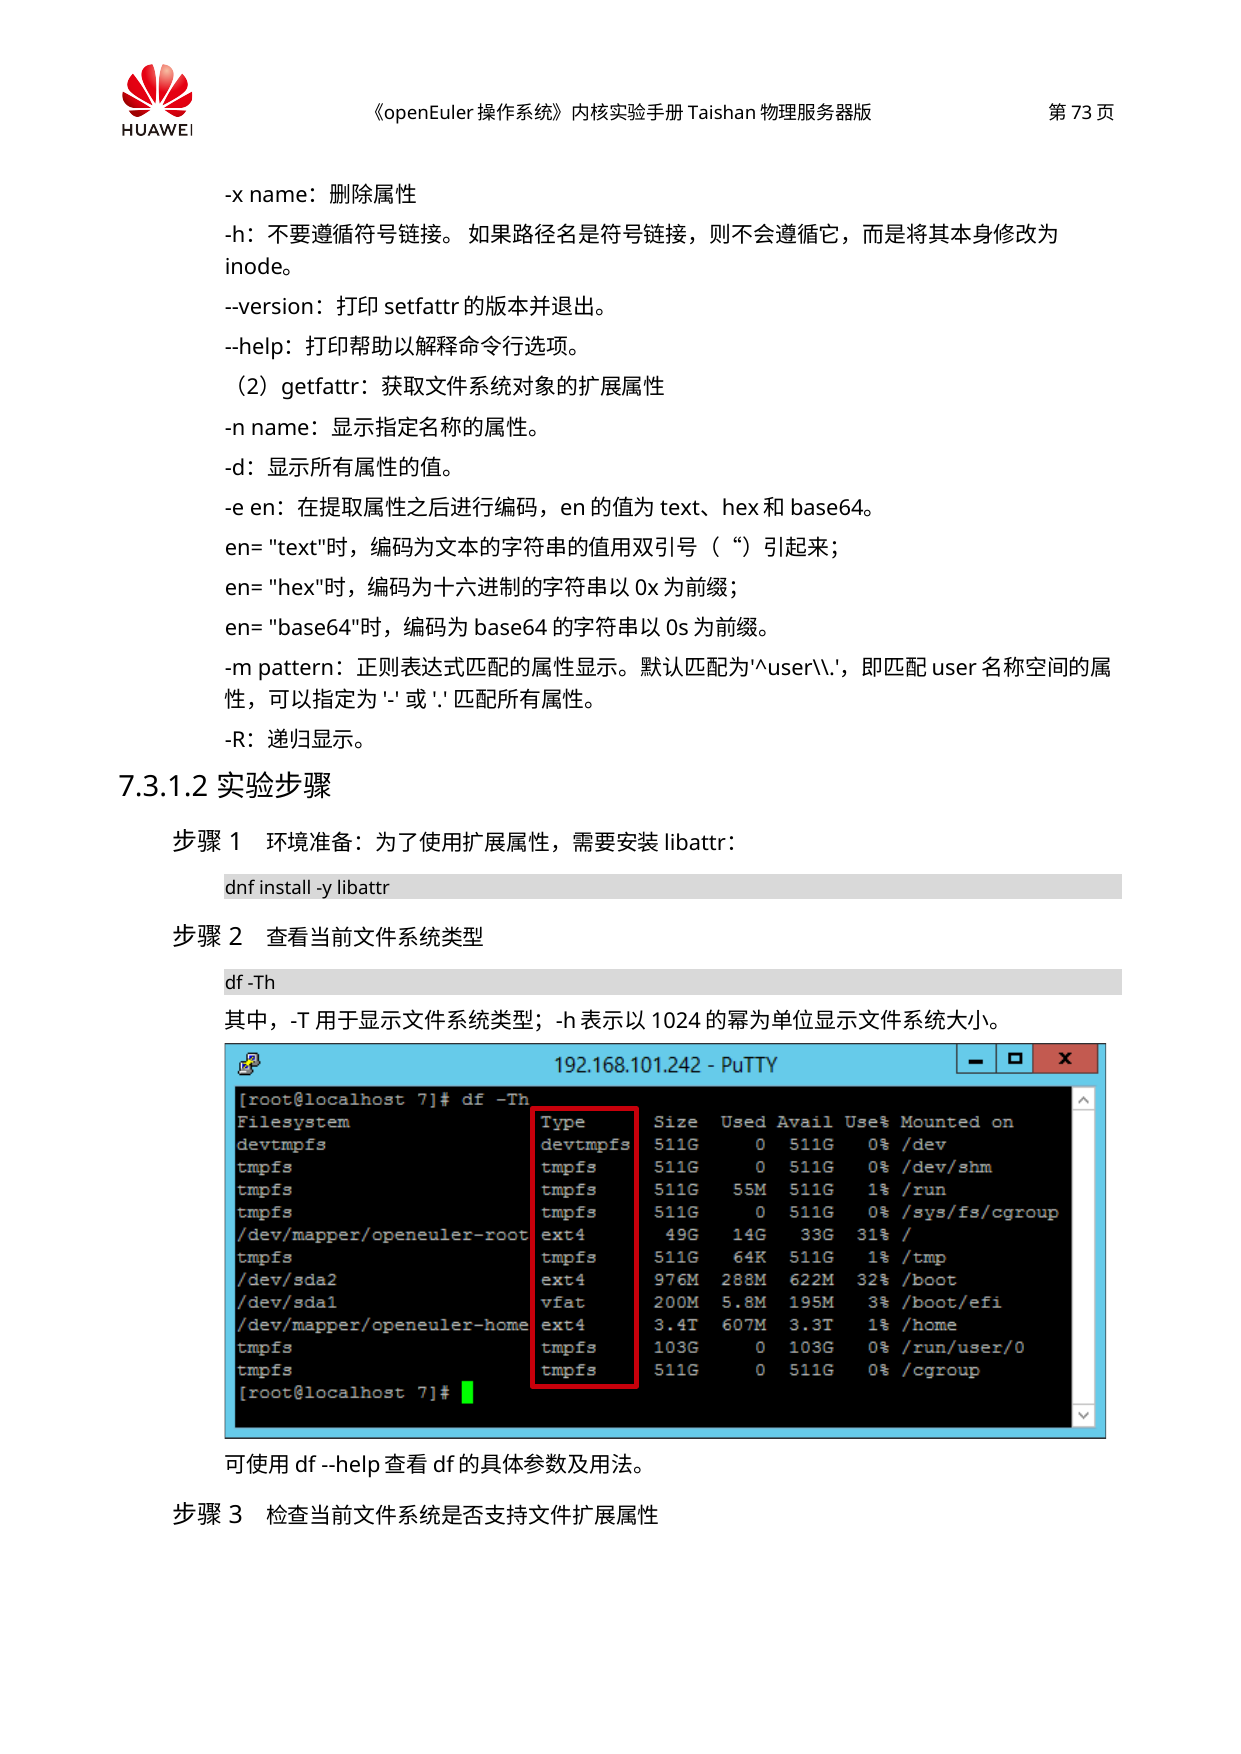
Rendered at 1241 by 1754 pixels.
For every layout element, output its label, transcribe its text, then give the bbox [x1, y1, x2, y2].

text -R：递归显示。 [224, 722, 1122, 754]
picture [122, 64, 193, 136]
text --help：打印帮助以解释命令行选项。 [224, 329, 1122, 361]
text -x name：删除属性 [224, 177, 1122, 209]
text -n name：显示指定名称的属性。 [224, 409, 1122, 441]
text 可使用df --help查看df的具体参数及用法。 [224, 1447, 1122, 1478]
text df -Th [224, 969, 1122, 995]
text en= "text"时，编码为文本的字符串的值用双引号（“）引起来； [224, 530, 1122, 562]
text --version：打印setfattr的版本并退出。 [224, 289, 1122, 321]
list 环境准备：为了使用扩展属性，需要安装libattr： [243, 821, 1101, 857]
text 其中，-T 用于显示文件系统类型；-h表示以1024的幂为单位显示文件系统大小。 [224, 1003, 1122, 1035]
text dnf install -y libattr [224, 874, 1122, 899]
list 检查当前文件系统是否支持文件扩展属性 [243, 1495, 1101, 1531]
text -d：显示所有属性的值。 [224, 449, 1122, 481]
text en= "hex"时，编码为十六进制的字符串以0x为前缀； [224, 570, 1122, 602]
text -e en：在提取属性之后进行编码，en的值为text、hex和base64。 [224, 490, 1122, 521]
text -m pattern：正则表达式匹配的属性显示。默认匹配为'^user\\.'，即匹配user名称空间的属性，可以指定为 '-' 或 '.' 匹配所有属性。 [224, 650, 1122, 714]
list 查看当前文件系统类型 [243, 916, 1101, 952]
picture [224, 1043, 1107, 1439]
subtitle 实验步骤 [118, 762, 1122, 804]
text -h：不要遵循符号链接。 如果路径名是符号链接，则不会遵循它，而是将其本身修改为inode。 [224, 217, 1122, 281]
text （2）getfattr：获取文件系统对象的扩展属性 [224, 369, 1122, 401]
text en= "base64"时，编码为base64的字符串以0s为前缀。 [224, 610, 1122, 642]
